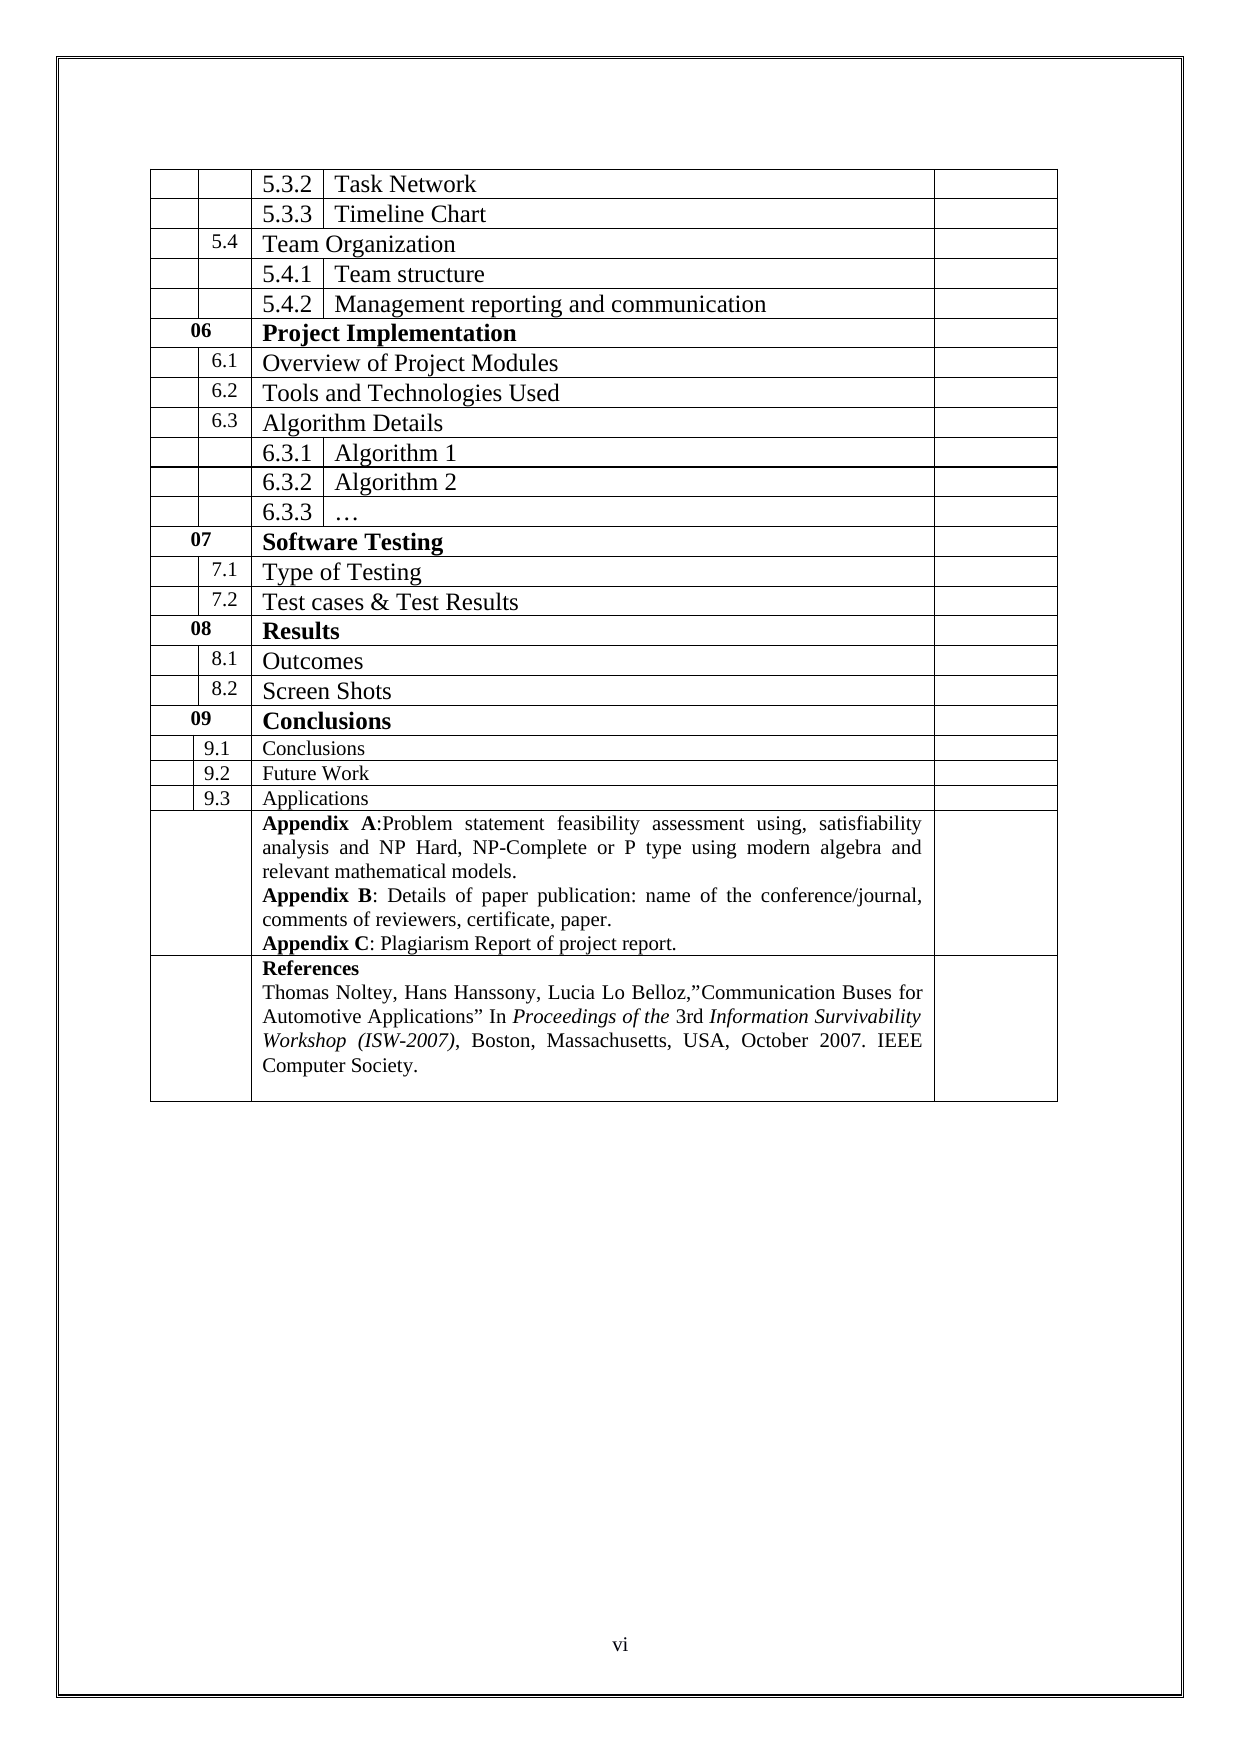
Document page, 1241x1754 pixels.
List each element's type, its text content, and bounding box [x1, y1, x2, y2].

table_cell Results [252, 616, 934, 645]
table_cell … [324, 497, 934, 526]
table_cell 6.2 [199, 378, 251, 407]
table_cell 9.1 [194, 736, 251, 759]
table_cell Management reporting and communication [324, 289, 934, 317]
table_cell [151, 956, 251, 1101]
table_cell [935, 170, 1057, 198]
table_cell [151, 289, 198, 317]
table_cell [935, 587, 1057, 615]
table_cell [199, 497, 251, 526]
table_cell Type of Testing [252, 557, 934, 586]
table_cell 09 [151, 706, 251, 734]
table_cell References Thomas Noltey, Hans Hanssony, Lucia Lo Belloz,”Communication Buses for Automotive Applications” In Proceedings of the 3rd Information Survivability Workshop (ISW-2007), Boston, Massachusetts, USA, October 2007. IEEE Computer Society. [252, 956, 934, 1101]
table_cell [151, 468, 198, 496]
table_cell [935, 706, 1057, 734]
table_cell 9.3 [194, 786, 251, 810]
table_cell [151, 646, 198, 675]
table_cell [151, 259, 198, 288]
table_cell [151, 811, 251, 955]
table_cell 7.1 [199, 557, 251, 586]
table_cell 8.1 [199, 646, 251, 675]
table_cell Test cases & Test Results [252, 587, 934, 615]
table_cell [151, 497, 198, 526]
table_cell [151, 378, 198, 407]
table_cell [935, 229, 1057, 258]
table_cell [935, 811, 1057, 955]
table_cell 6.3.3 [252, 497, 323, 526]
table_cell Outcomes [252, 646, 934, 675]
table_cell [151, 348, 198, 377]
table_cell [199, 259, 251, 288]
table_cell 6.3.2 [252, 468, 323, 496]
table_cell 6.1 [199, 348, 251, 377]
table_cell 5.4.1 [252, 259, 323, 288]
table_cell 5.3.3 [252, 199, 323, 228]
table_cell [151, 736, 193, 759]
table_cell [935, 348, 1057, 377]
table_cell 08 [151, 616, 251, 645]
table_cell [935, 557, 1057, 586]
table_cell [935, 676, 1057, 705]
table_cell [199, 289, 251, 317]
table_cell [151, 199, 198, 228]
table_cell [151, 170, 198, 198]
table_cell Conclusions [252, 706, 934, 734]
table_cell [151, 408, 198, 437]
table_cell [199, 438, 251, 466]
table_cell 5.3.2 [252, 170, 323, 198]
table_cell Overview of Project Modules [252, 348, 934, 377]
table_cell [151, 557, 198, 586]
table_cell Task Network [324, 170, 934, 198]
table_cell Applications [252, 786, 934, 810]
table_cell 6.3 [199, 408, 251, 437]
table_cell [935, 199, 1057, 228]
table_cell [151, 229, 198, 258]
table_cell Screen Shots [252, 676, 934, 705]
table_cell [935, 378, 1057, 407]
table_cell [935, 497, 1057, 526]
table_cell Algorithm 2 [324, 468, 934, 496]
table_cell [935, 736, 1057, 759]
table_cell 5.4.2 [252, 289, 323, 317]
table_cell [935, 319, 1057, 347]
table_cell [151, 587, 198, 615]
table_cell Algorithm 1 [324, 438, 934, 466]
table_cell Team structure [324, 259, 934, 288]
table_cell Algorithm Details [252, 408, 934, 437]
table_cell [935, 259, 1057, 288]
table_cell Conclusions [252, 736, 934, 759]
table_cell Tools and Technologies Used [252, 378, 934, 407]
table_cell [935, 408, 1057, 437]
table_cell 5.4 [199, 229, 251, 258]
table_cell [935, 646, 1057, 675]
table_cell [935, 786, 1057, 810]
table_cell Timeline Chart [324, 199, 934, 228]
table_cell 8.2 [199, 676, 251, 705]
table_cell Appendix A:Problem statement feasibility assessment using, satisfiability analysis and NP Hard, NP-Complete or P type using modern algebra and relevant mathematical models. Appendix B: Details of paper publication: name of the conference/journal, comments of reviewers, certificate, paper. Appendix C: Plagiarism Report of project report. [252, 811, 934, 955]
table_cell [935, 438, 1057, 466]
table_cell [935, 527, 1057, 556]
table_cell [935, 761, 1057, 785]
table_cell Future Work [252, 761, 934, 785]
table_cell [935, 616, 1057, 645]
table_cell 6.3.1 [252, 438, 323, 466]
table_cell [199, 199, 251, 228]
table_cell [935, 289, 1057, 317]
table_cell 07 [151, 527, 251, 556]
table_cell [151, 761, 193, 785]
table_cell Project Implementation [252, 319, 934, 347]
table_cell [199, 170, 251, 198]
table_cell Software Testing [252, 527, 934, 556]
table_cell Team Organization [252, 229, 934, 258]
table_cell 06 [151, 319, 251, 347]
table_cell 9.2 [194, 761, 251, 785]
table_cell [199, 468, 251, 496]
table_cell [151, 438, 198, 466]
table_cell [151, 786, 193, 810]
table_cell [935, 956, 1057, 1101]
table_cell 7.2 [199, 587, 251, 615]
table_cell [151, 676, 198, 705]
table_cell [935, 468, 1057, 496]
